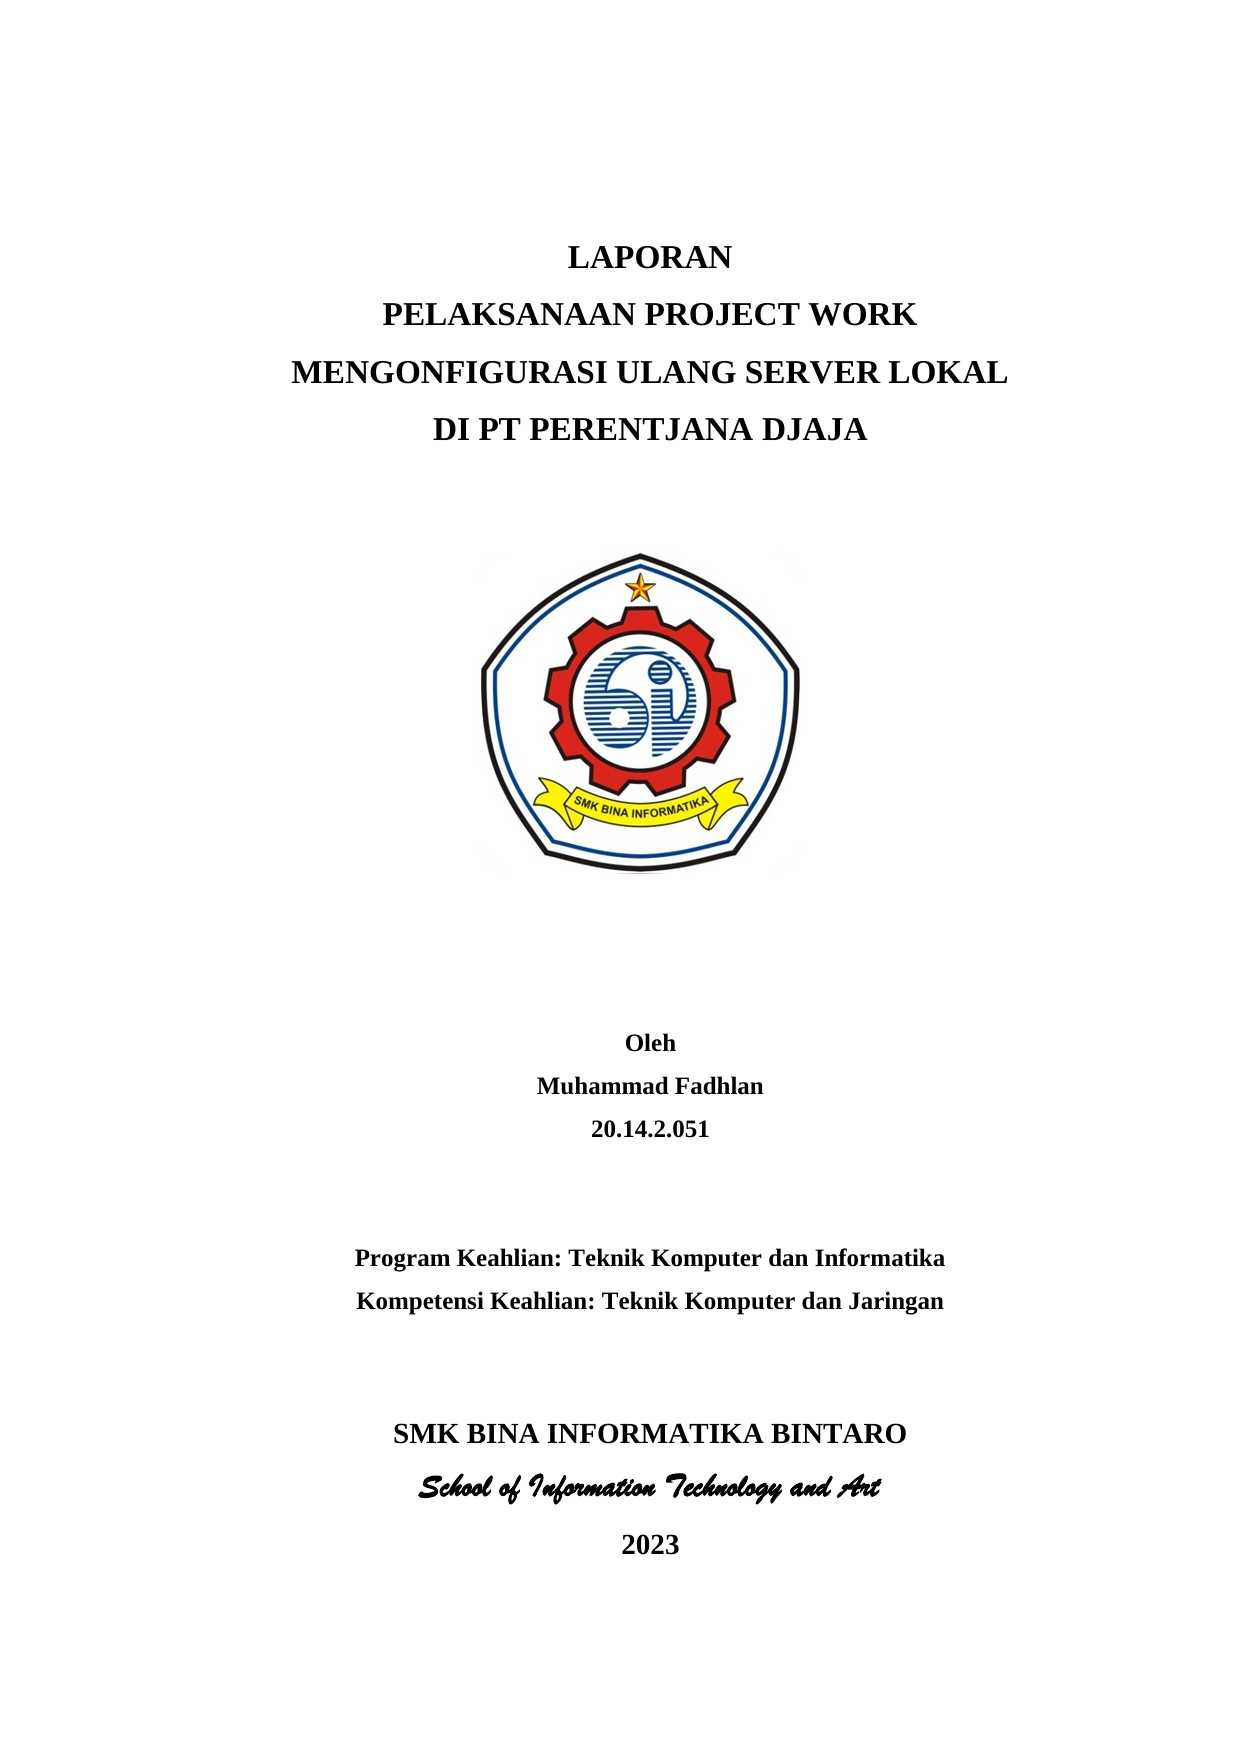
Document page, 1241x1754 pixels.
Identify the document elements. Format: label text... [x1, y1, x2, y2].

text 2023 [237, 1527, 1063, 1561]
text Muhammad Fadhlan [237, 1071, 1063, 1099]
text Kompetensi Keahlian: Teknik Komputer dan Jaringan [237, 1286, 1063, 1315]
text School of Information Technology and Art [237, 1466, 1063, 1507]
text 20.14.2.051 [237, 1114, 1063, 1143]
text DI PT PERENTJANA DJAJA [237, 409, 1063, 448]
text Oleh [237, 1028, 1063, 1056]
text SMK BINA INFORMATIKA BINTARO [237, 1416, 1063, 1449]
text MENGONFIGURASI ULANG SERVER LOKAL [237, 352, 1063, 390]
picture [477, 551, 803, 874]
text PELAKSANAAN PROJECT WORK [237, 294, 1063, 333]
text Program Keahlian: Teknik Komputer dan Informatika [237, 1243, 1063, 1272]
text LAPORAN [237, 237, 1063, 275]
